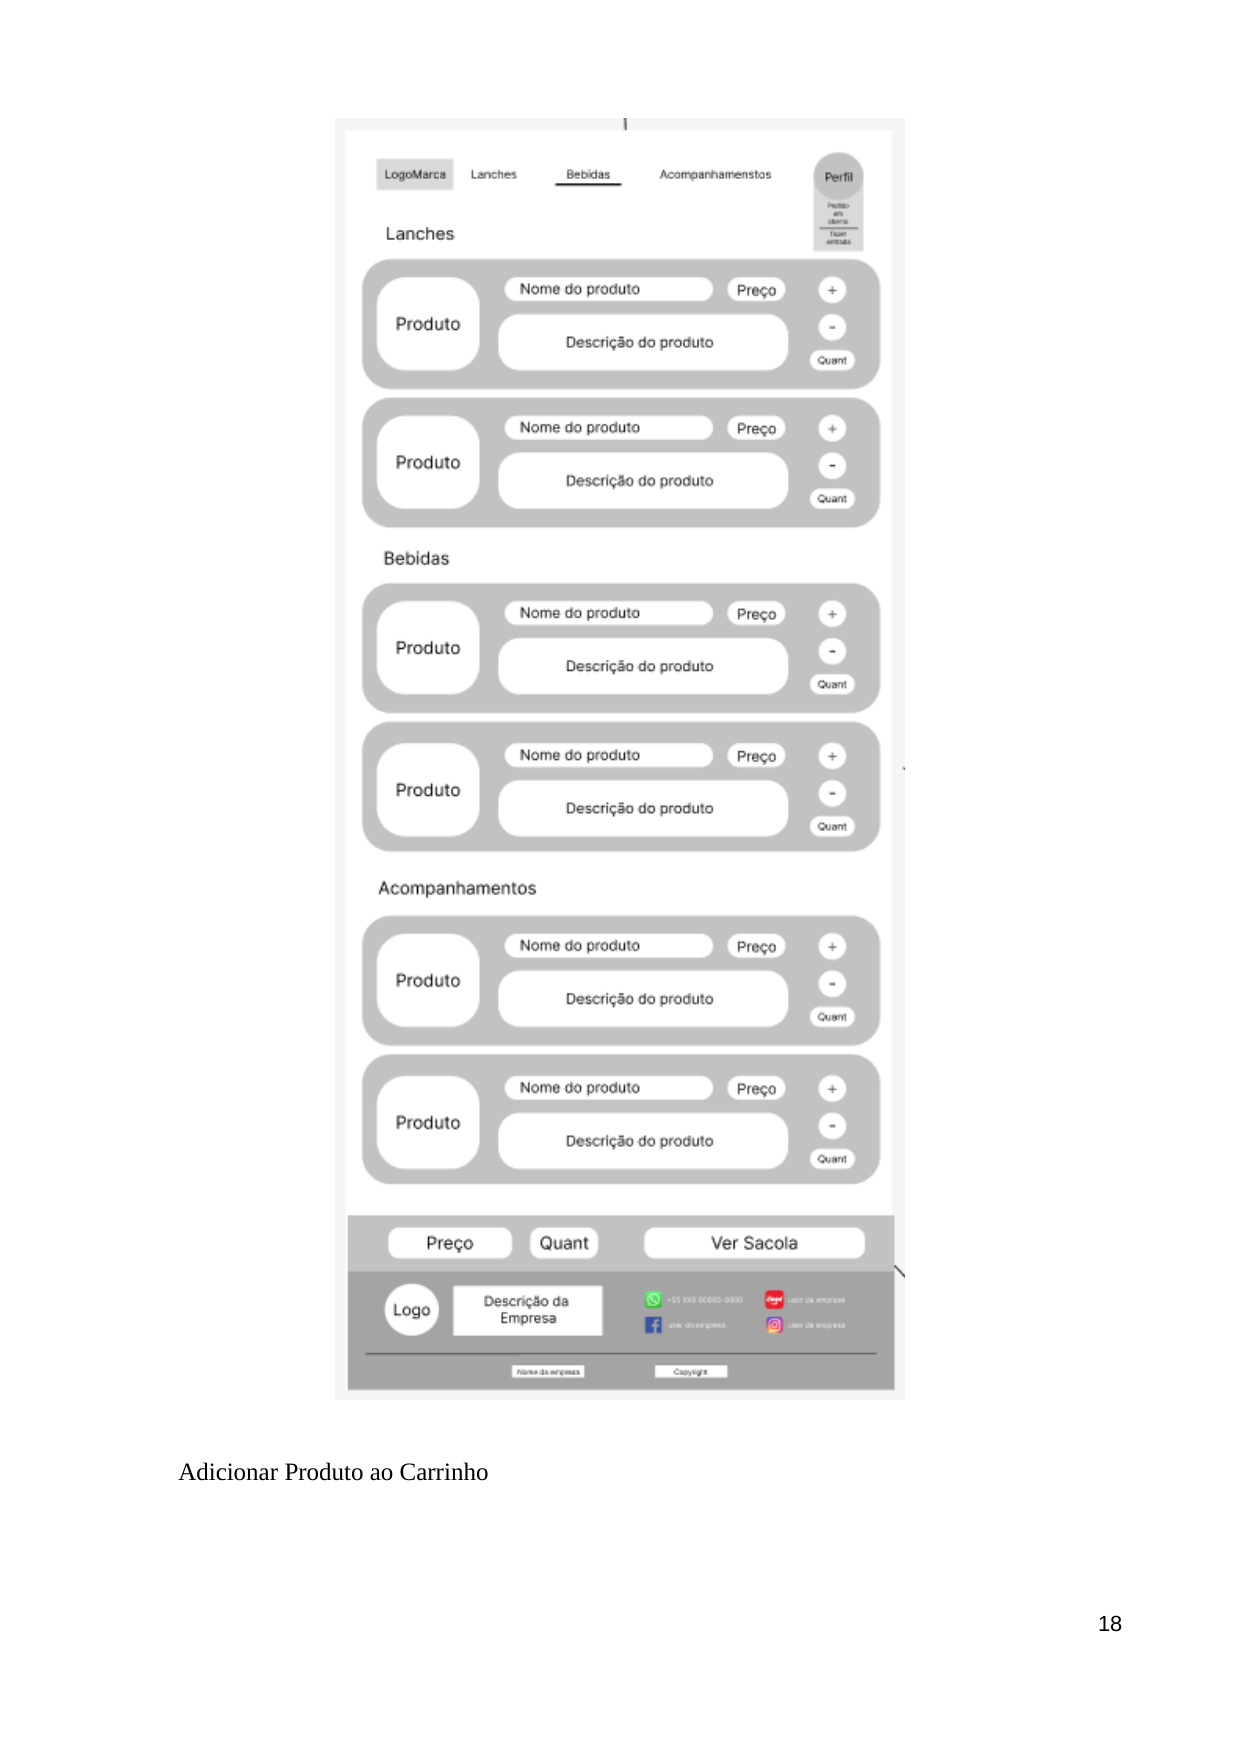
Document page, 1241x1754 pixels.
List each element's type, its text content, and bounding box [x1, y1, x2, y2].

picture [335, 118, 906, 1400]
text Adicionar Produto ao Carrinho [118, 1457, 1122, 1486]
